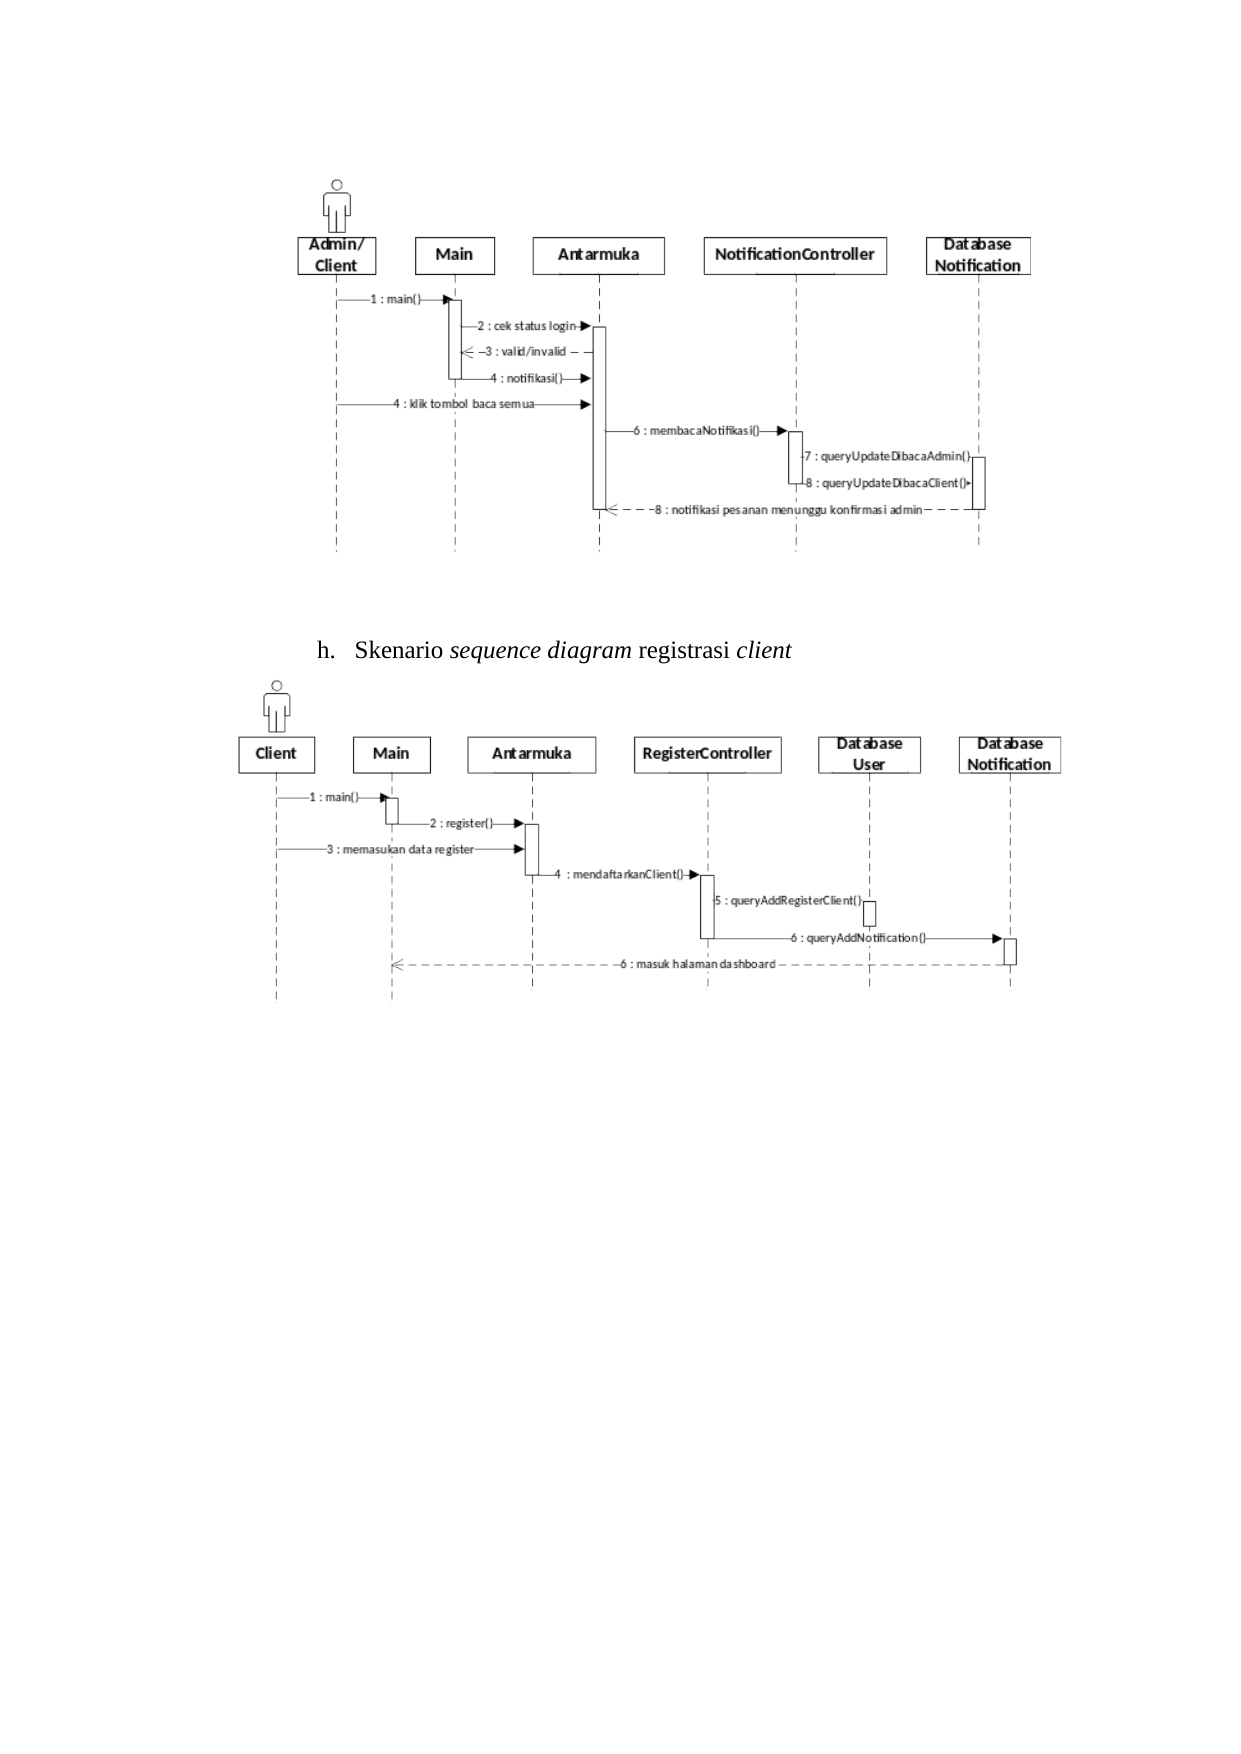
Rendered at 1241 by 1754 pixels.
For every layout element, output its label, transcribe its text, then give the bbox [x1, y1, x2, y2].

list Skenario sequence diagram registrasi client [317, 635, 1063, 664]
